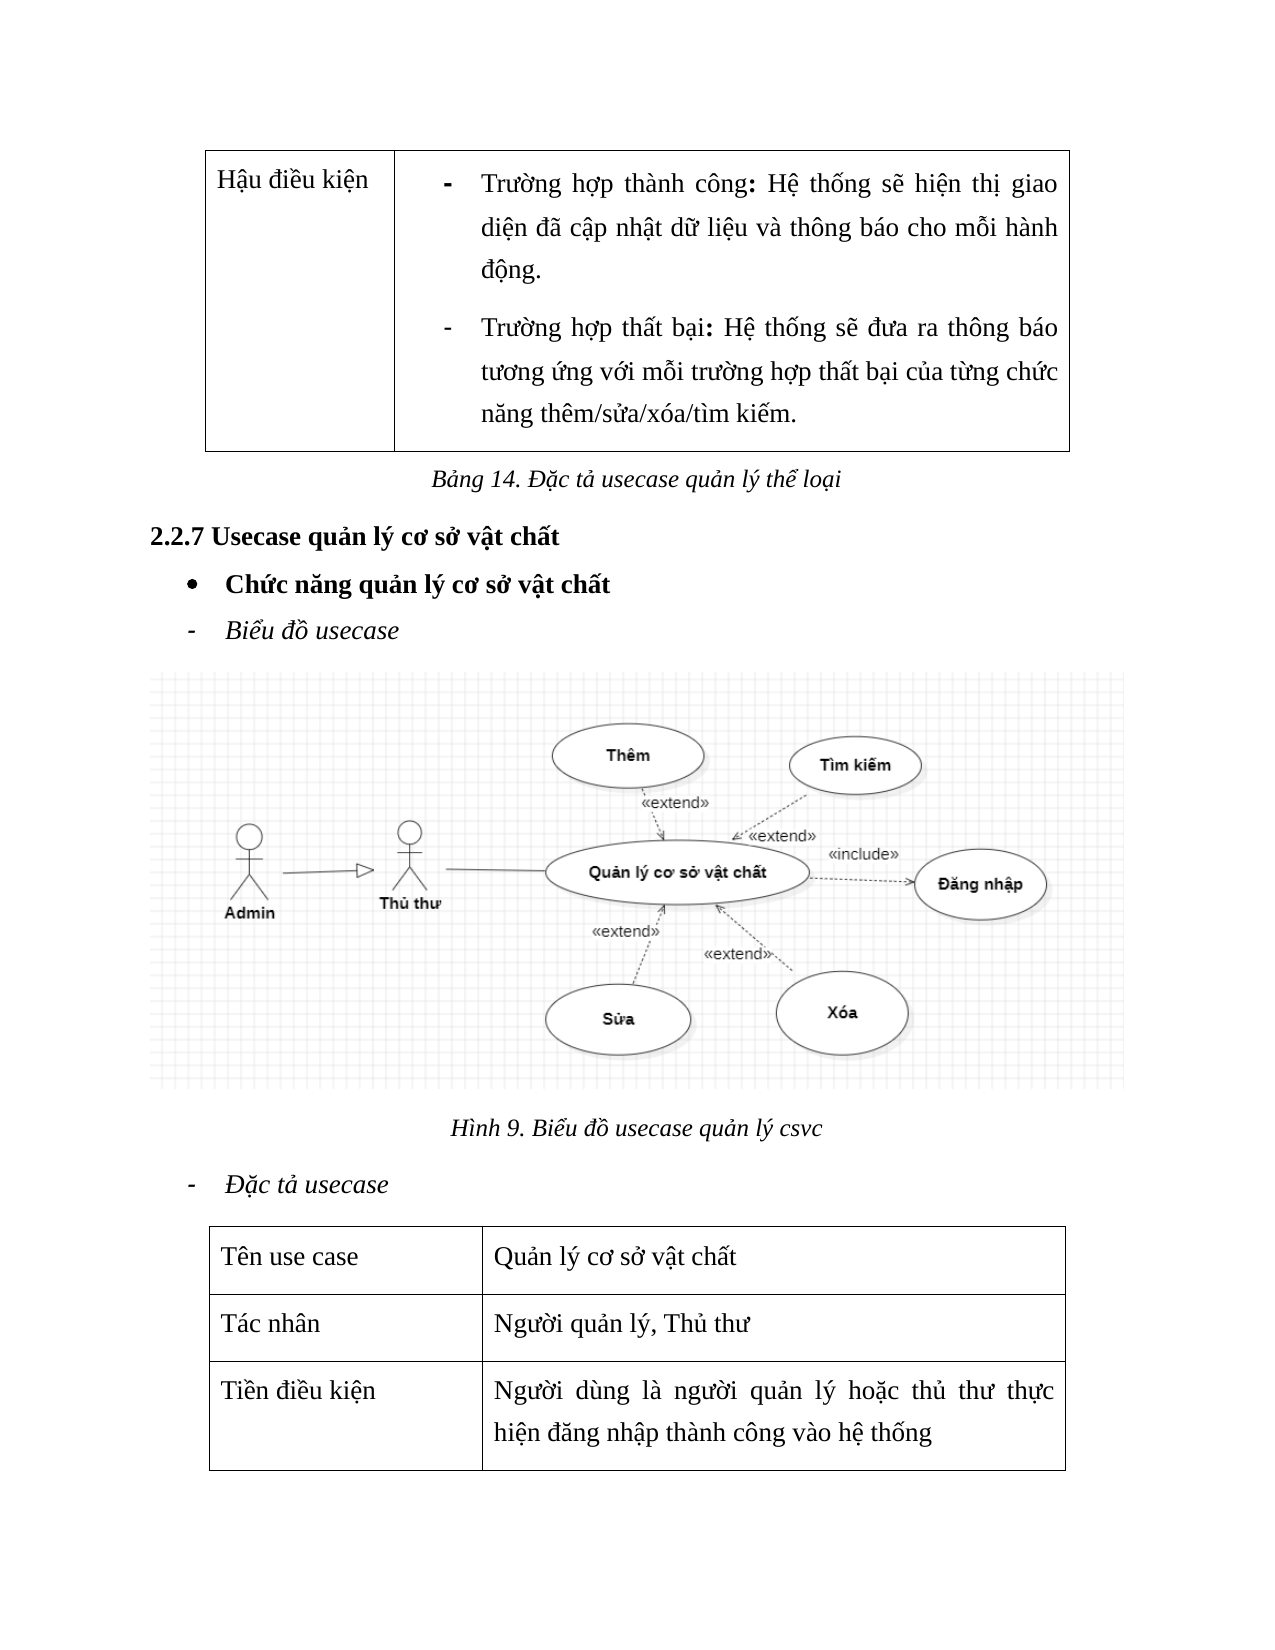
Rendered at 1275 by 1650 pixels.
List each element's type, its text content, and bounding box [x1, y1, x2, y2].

table_header Quản lý cơ sở vật chất [483, 1227, 1065, 1293]
table_cell Tác nhân [210, 1295, 482, 1361]
table_cell Người quản lý, Thủ thư [483, 1295, 1065, 1361]
text Bảng 14. Đặc tả usecase quản lý thể loại [150, 464, 1125, 493]
list Đặc tả usecase [187, 1164, 1125, 1201]
table_cell Hậu điều kiện [206, 151, 394, 451]
table_cell Trường hợp thành công: Hệ thống sẽ hiện thị giao diện đã cập nhật dữ liệu và thông báo cho mỗi hành động. Trường hợp thất bại: Hệ thống sẽ đưa ra thông báo tương ứng với mỗi trường hợp thất bại của từng chức năng thêm/sửa/xóa/tìm kiếm. [395, 151, 1069, 451]
subtitle 2.2.7 Usecase quản lý cơ sở vật chất [150, 520, 1125, 551]
list Biểu đồ usecase [187, 610, 1125, 647]
text Hình 9. Biểu đồ usecase quản lý csvc [150, 1113, 1125, 1142]
table_cell Người dùng là người quản lý hoặc thủ thư thực hiện đăng nhập thành công vào hệ thống [483, 1362, 1065, 1470]
list Chức năng quản lý cơ sở vật chất [187, 568, 1125, 599]
table_cell Tiền điều kiện [210, 1362, 482, 1470]
picture [150, 672, 1124, 1089]
table_header Tên use case [210, 1227, 482, 1293]
